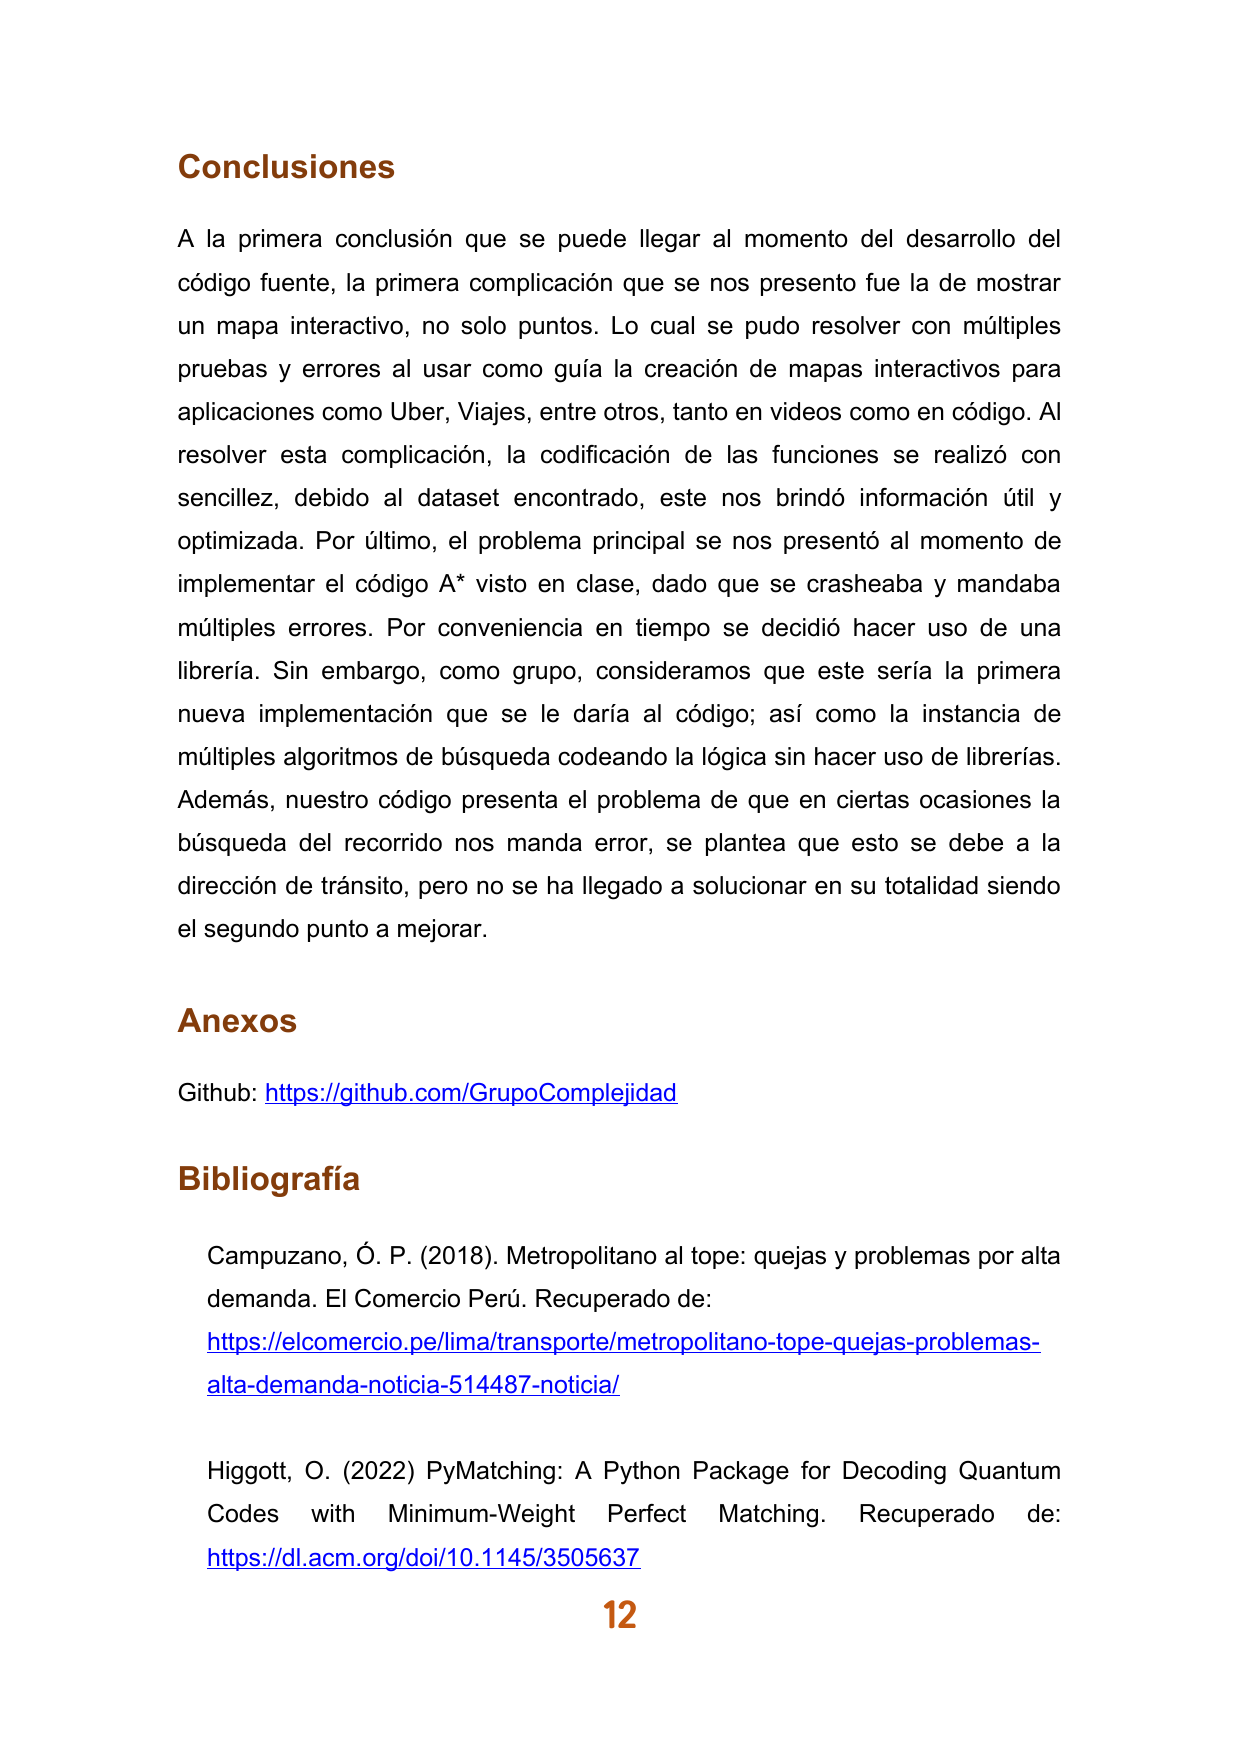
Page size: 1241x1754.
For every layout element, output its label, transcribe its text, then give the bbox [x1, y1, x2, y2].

text Bibliografía [177, 1159, 1063, 1198]
text Github: https://github.com/GrupoComplejidad [177, 1078, 1063, 1106]
text https://elcomercio.pe/lima/transporte/metropolitano-tope-quejas-problemas-alta-demanda-noticia-514487-noticia/ [207, 1327, 1063, 1399]
text Campuzano, Ó. P. (2018). Metropolitano al tope: quejas y problemas por alta demanda. El Comercio Perú. Recuperado de: [207, 1241, 1063, 1313]
text Anexos [177, 1001, 1063, 1039]
text Higgott, O. (2022) PyMatching: A Python Package for Decoding Quantum Codes with Minimum-Weight Perfect Matching. Recuperado de: https://dl.acm.org/doi/10.1145/3505637 [207, 1456, 1063, 1571]
text Conclusiones [177, 148, 1063, 186]
text A la primera conclusión que se puede llegar al momento del desarrollo del código fuente, la primera complicación que se nos presento fue la de mostrar un mapa interactivo, no solo puntos. Lo cual se pudo resolver con múltiples pruebas y errores al usar como guía la creación de mapas interactivos para aplicaciones como Uber, Viajes, entre otros, tanto en videos como en código. Al resolver esta complicación, la codificación de las funciones se realizó con sencillez, debido al dataset encontrado, este nos brindó información útil y optimizada. Por último, el problema principal se nos presentó al momento de implementar el código A* visto en clase, dado que se crasheaba y mandaba múltiples errores. Por conveniencia en tiempo se decidió hacer uso de una librería. Sin embargo, como grupo, consideramos que este sería la primera nueva implementación que se le daría al código; así como la instancia de múltiples algoritmos de búsqueda codeando la lógica sin hacer uso de librerías. Además, nuestro código presenta el problema de que en ciertas ocasiones la búsqueda del recorrido nos manda error, se plantea que esto se debe a la dirección de tránsito, pero no se ha llegado a solucionar en su totalidad siendo el segundo punto a mejorar. [177, 224, 1063, 943]
